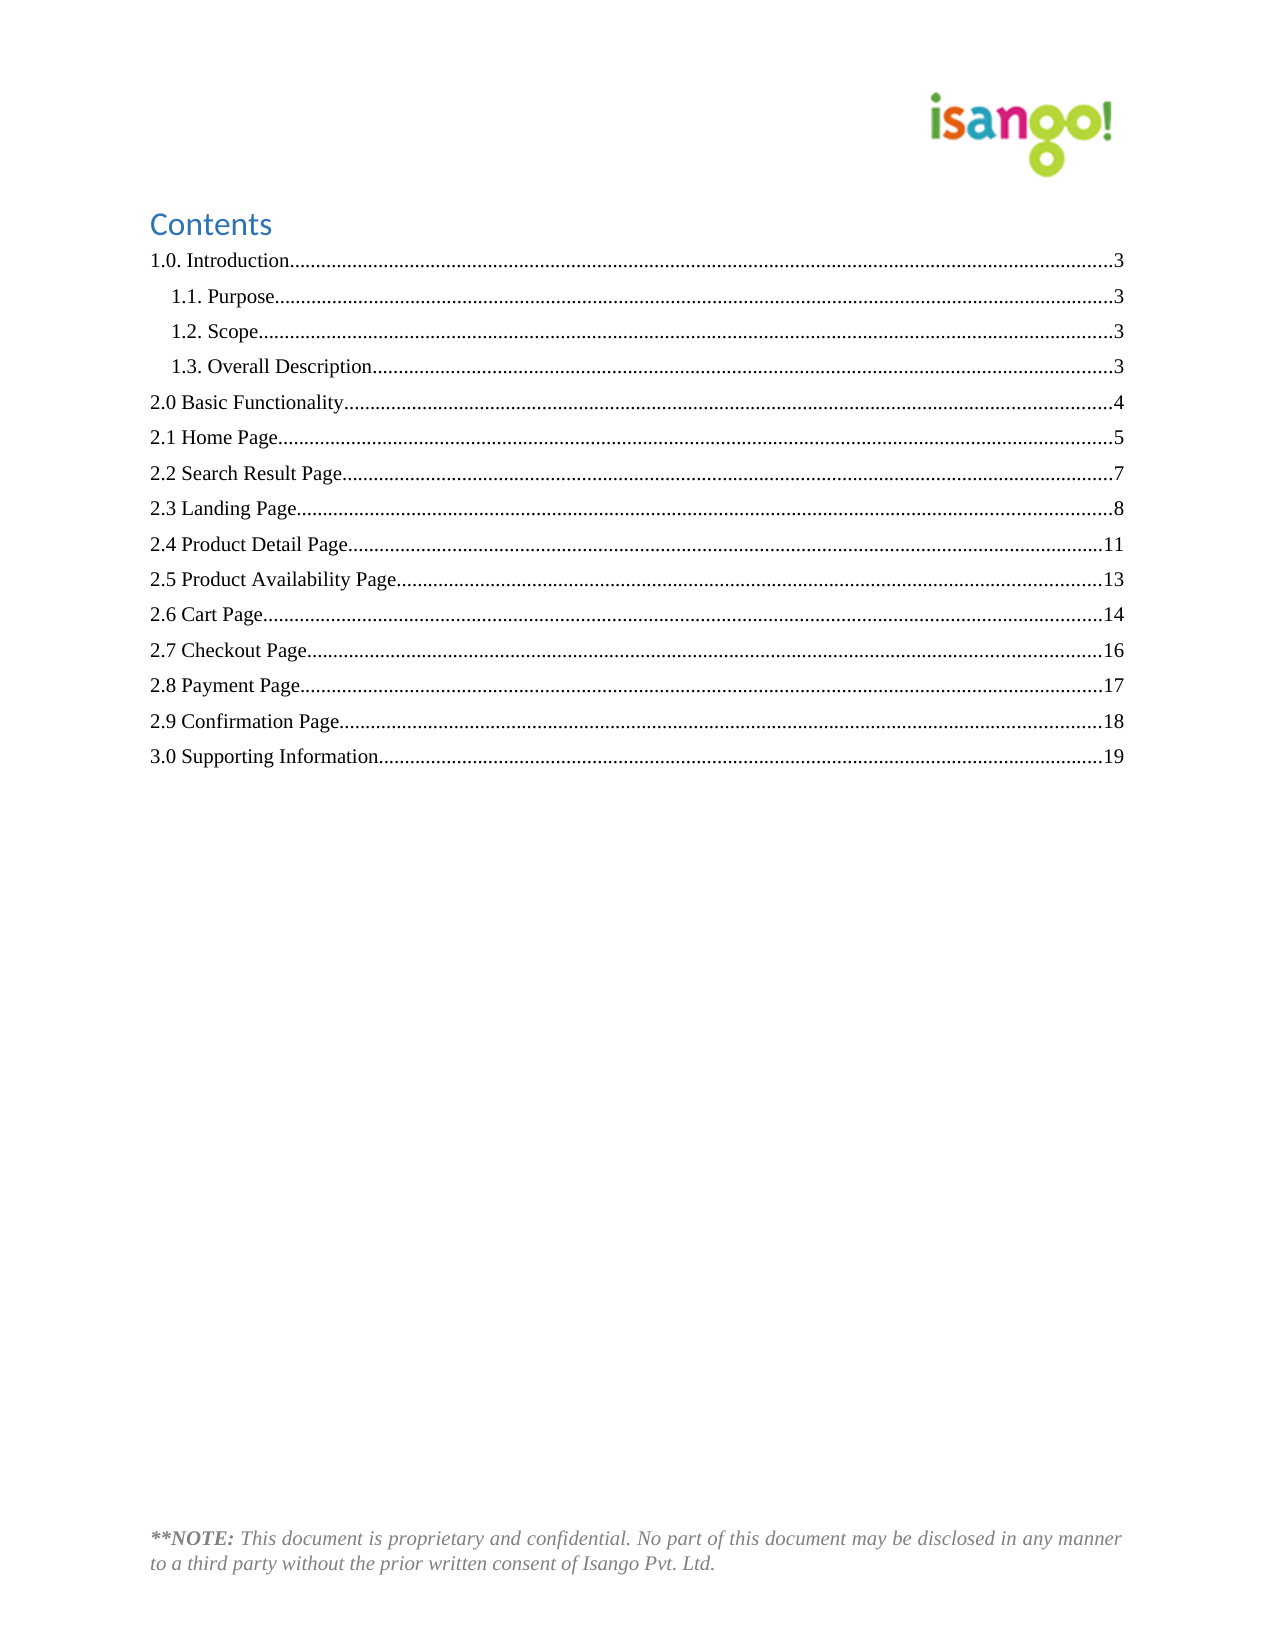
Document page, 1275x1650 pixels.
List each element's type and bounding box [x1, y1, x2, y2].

picture [921, 74, 1126, 179]
